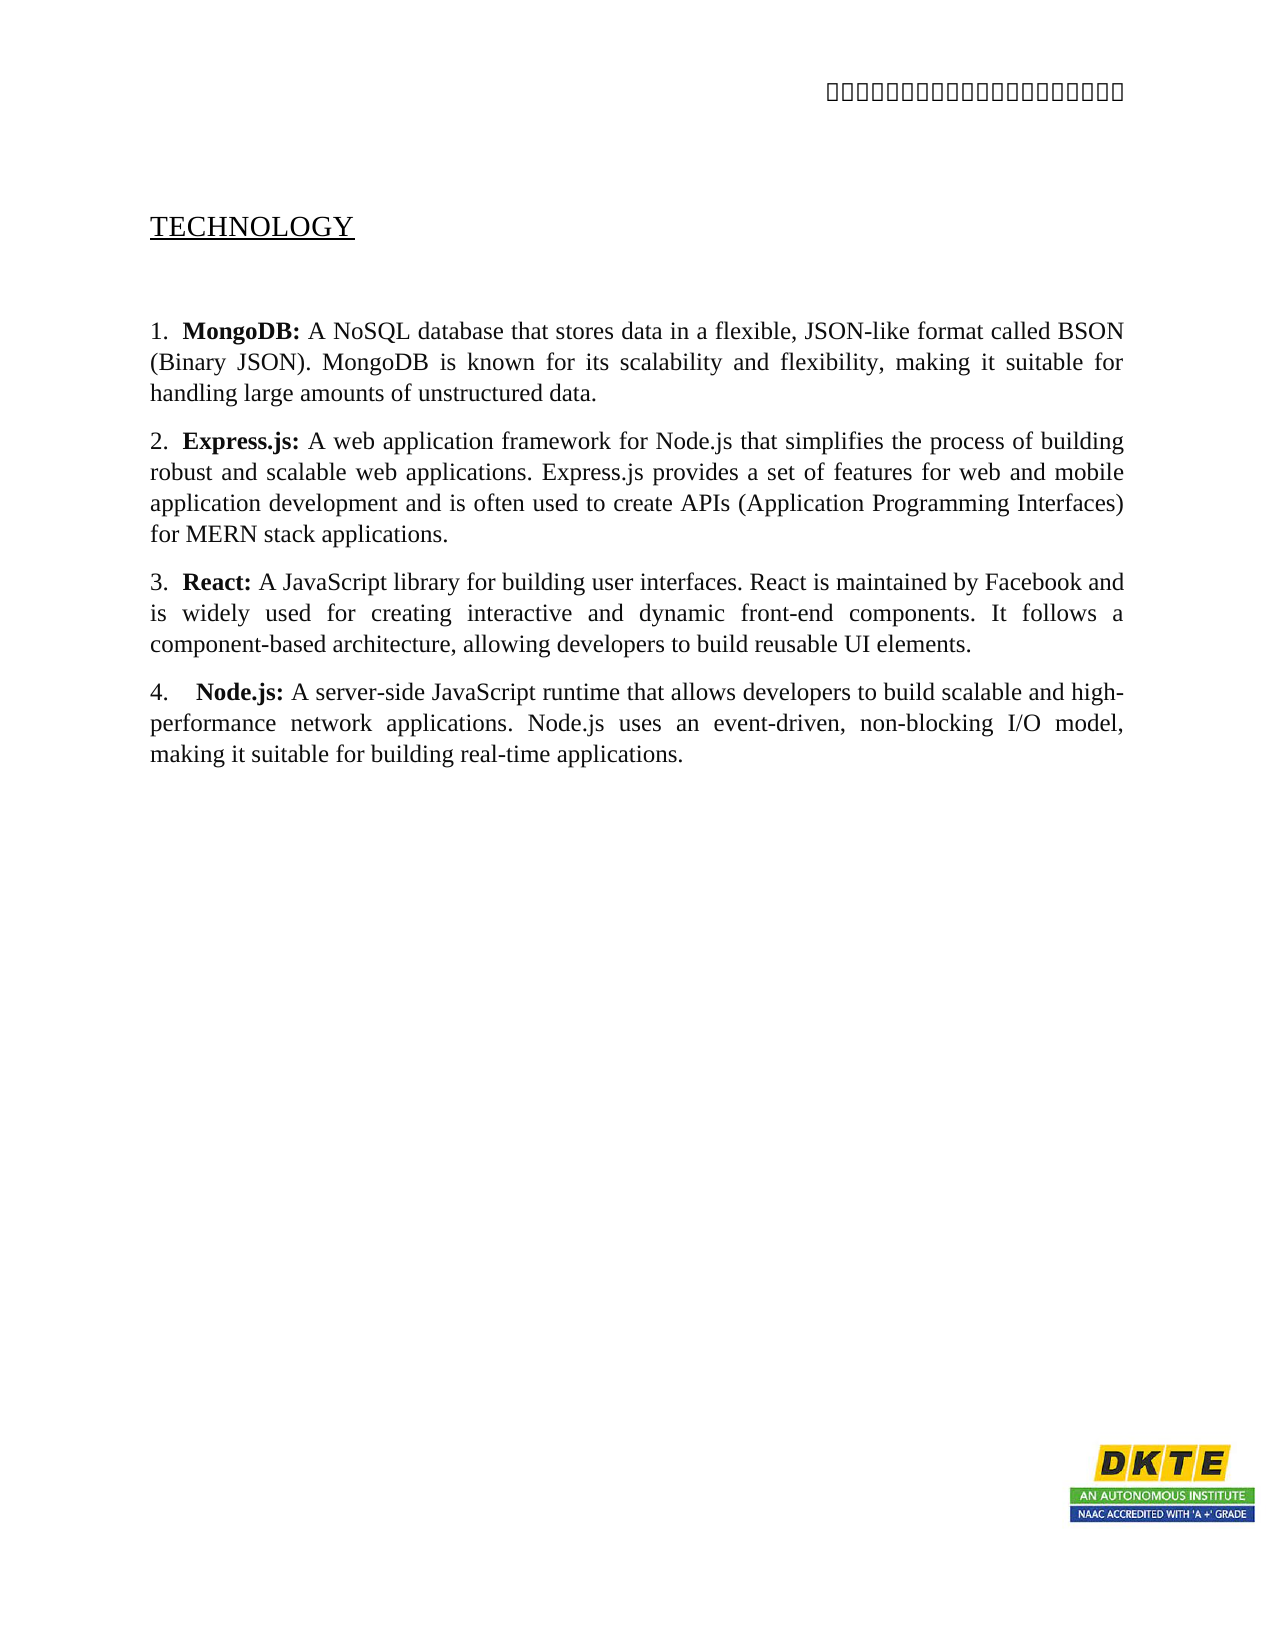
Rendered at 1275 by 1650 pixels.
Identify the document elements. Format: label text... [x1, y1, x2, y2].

text TECHNOLOGY [150, 209, 1125, 243]
list MongoDB: A NoSQL database that stores data in a flexible, JSON-like format called BSON (Binary JSON). MongoDB is known for its scalability and flexibility, making it suitable for handling large amounts of unstructured data. [150, 376, 1125, 407]
list React: A JavaScript library for building user interfaces. React is maintained by Facebook and is widely used for creating interactive and dynamic front-end components. It follows a component-based architecture, allowing developers to build reusable UI elements. [150, 567, 1125, 598]
list React: A JavaScript library for building user interfaces. React is maintained by Facebook and is widely used for creating interactive and dynamic front-end components. It follows a component-based architecture, allowing developers to build reusable UI elements. [150, 627, 1125, 658]
list Express.js: A web application framework for Node.js that simplifies the process of building robust and scalable web applications. Express.js provides a set of features for web and mobile application development and is often used to create APIs (Application Programming Interfaces) for MERN stack applications. [150, 426, 1125, 457]
picture [1050, 1420, 1274, 1547]
list Node.js: A server-side JavaScript runtime that allows developers to build scalable and high-performance network applications. Node.js uses an event-driven, non-blocking I/O model, making it suitable for building real-time applications. [150, 737, 1125, 768]
list Node.js: A server-side JavaScript runtime that allows developers to build scalable and high-performance network applications. Node.js uses an event-driven, non-blocking I/O model, making it suitable for building real-time applications. [150, 677, 1125, 708]
list MongoDB: A NoSQL database that stores data in a flexible, JSON-like format called BSON (Binary JSON). MongoDB is known for its scalability and flexibility, making it suitable for handling large amounts of unstructured data. [150, 316, 1125, 348]
list Express.js: A web application framework for Node.js that simplifies the process of building robust and scalable web applications. Express.js provides a set of features for web and mobile application development and is often used to create APIs (Application Programming Interfaces) for MERN stack applications. [150, 517, 1125, 548]
